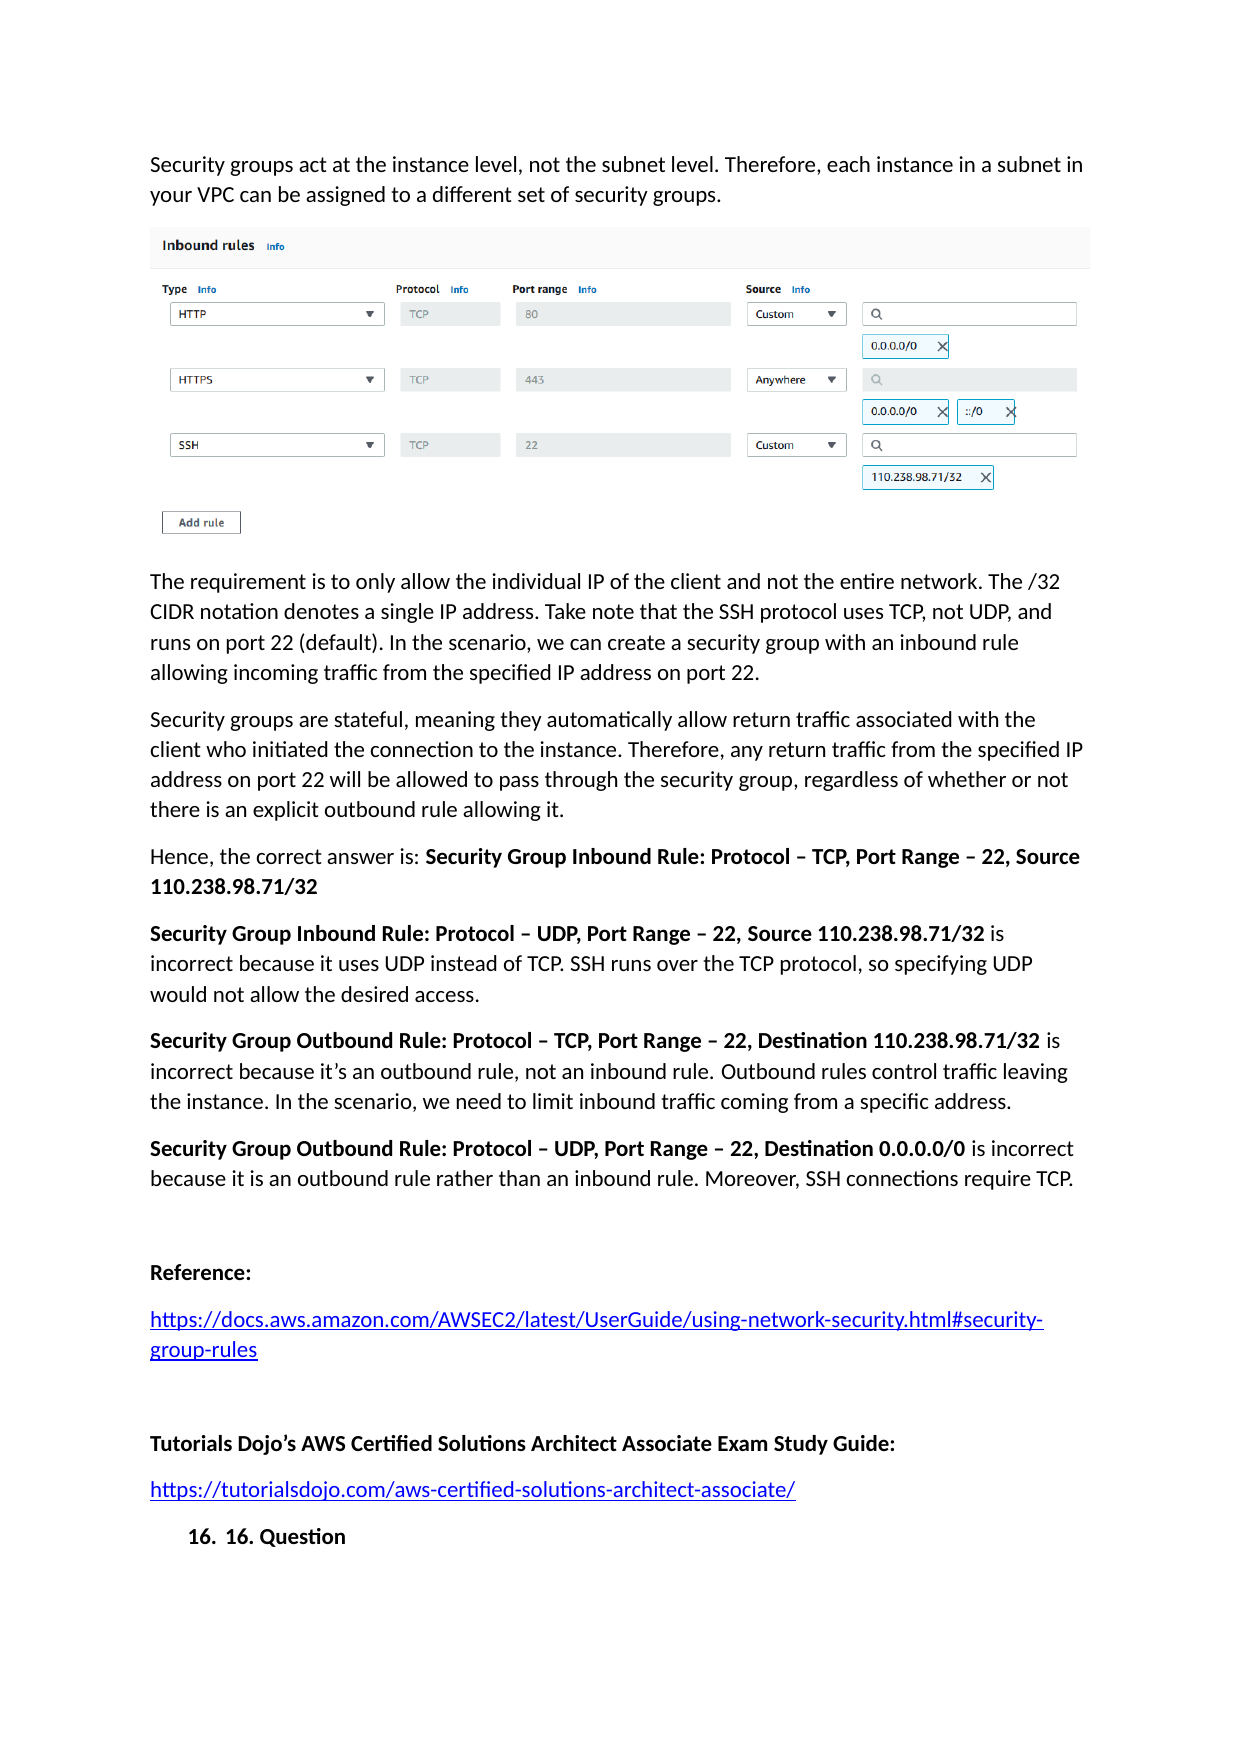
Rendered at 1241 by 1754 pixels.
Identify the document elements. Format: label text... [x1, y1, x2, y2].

text Security Group Outbound Rule: Protocol – UDP, Port Range – 22, Destination 0.0.0.0/0 is incorrect because it is an outbound rule rather than an inbound rule. Moreover, SSH connections require TCP. [150, 1134, 1090, 1192]
text Security Group Inbound Rule: Protocol – UDP, Port Range – 22, Source 110.238.98.71/32 is incorrect because it uses UDP instead of TCP. SSH runs over the TCP protocol, so specifying UDP would not allow the desired access. [150, 919, 1090, 1008]
text Security Group Outbound Rule: Protocol – TCP, Port Range – 22, Destination 110.238.98.71/32 is incorrect because it’s an outbound rule, not an inbound rule. Outbound rules control traffic leaving the instance. In the scenario, we need to limit inbound traffic coming from a specific address. [150, 1027, 1090, 1115]
picture [150, 227, 1091, 549]
text Hence, the correct answer is: Security Group Inbound Rule: Protocol – TCP, Port Range – 22, Source 110.238.98.71/32 [150, 842, 1090, 900]
text Reference: [150, 1258, 1090, 1286]
text https://docs.aws.amazon.com/AWSEC2/latest/UserGuide/using-network-security.html#security-group-rules [150, 1305, 1090, 1363]
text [150, 150, 1090, 208]
text Security groups are stateful, meaning they automatically allow return traffic associated with the client who initiated the connection to the instance. Therefore, any return traffic from the specified IP address on port 22 will be allowed to pass through the security group, regardless of whether or not there is an explicit outbound rule allowing it. [150, 705, 1090, 823]
text https://tutorialsdojo.com/aws-certified-solutions-architect-associate/ [150, 1476, 1090, 1503]
text The requirement is to only allow the individual IP of the client and not the entire network. The /32 CIDR notation denotes a single IP address. Take note that the SSH protocol uses TCP, not UDP, and runs on port 22 (default). In the scenario, we can create a security group with an inbound rule allowing incoming traffic from the specified IP address on port 22. [150, 567, 1090, 686]
text Tutorials Dojo’s AWS Certified Solutions Architect Associate Exam Study Guide: [150, 1429, 1090, 1457]
list 16. Question [187, 1522, 1090, 1550]
